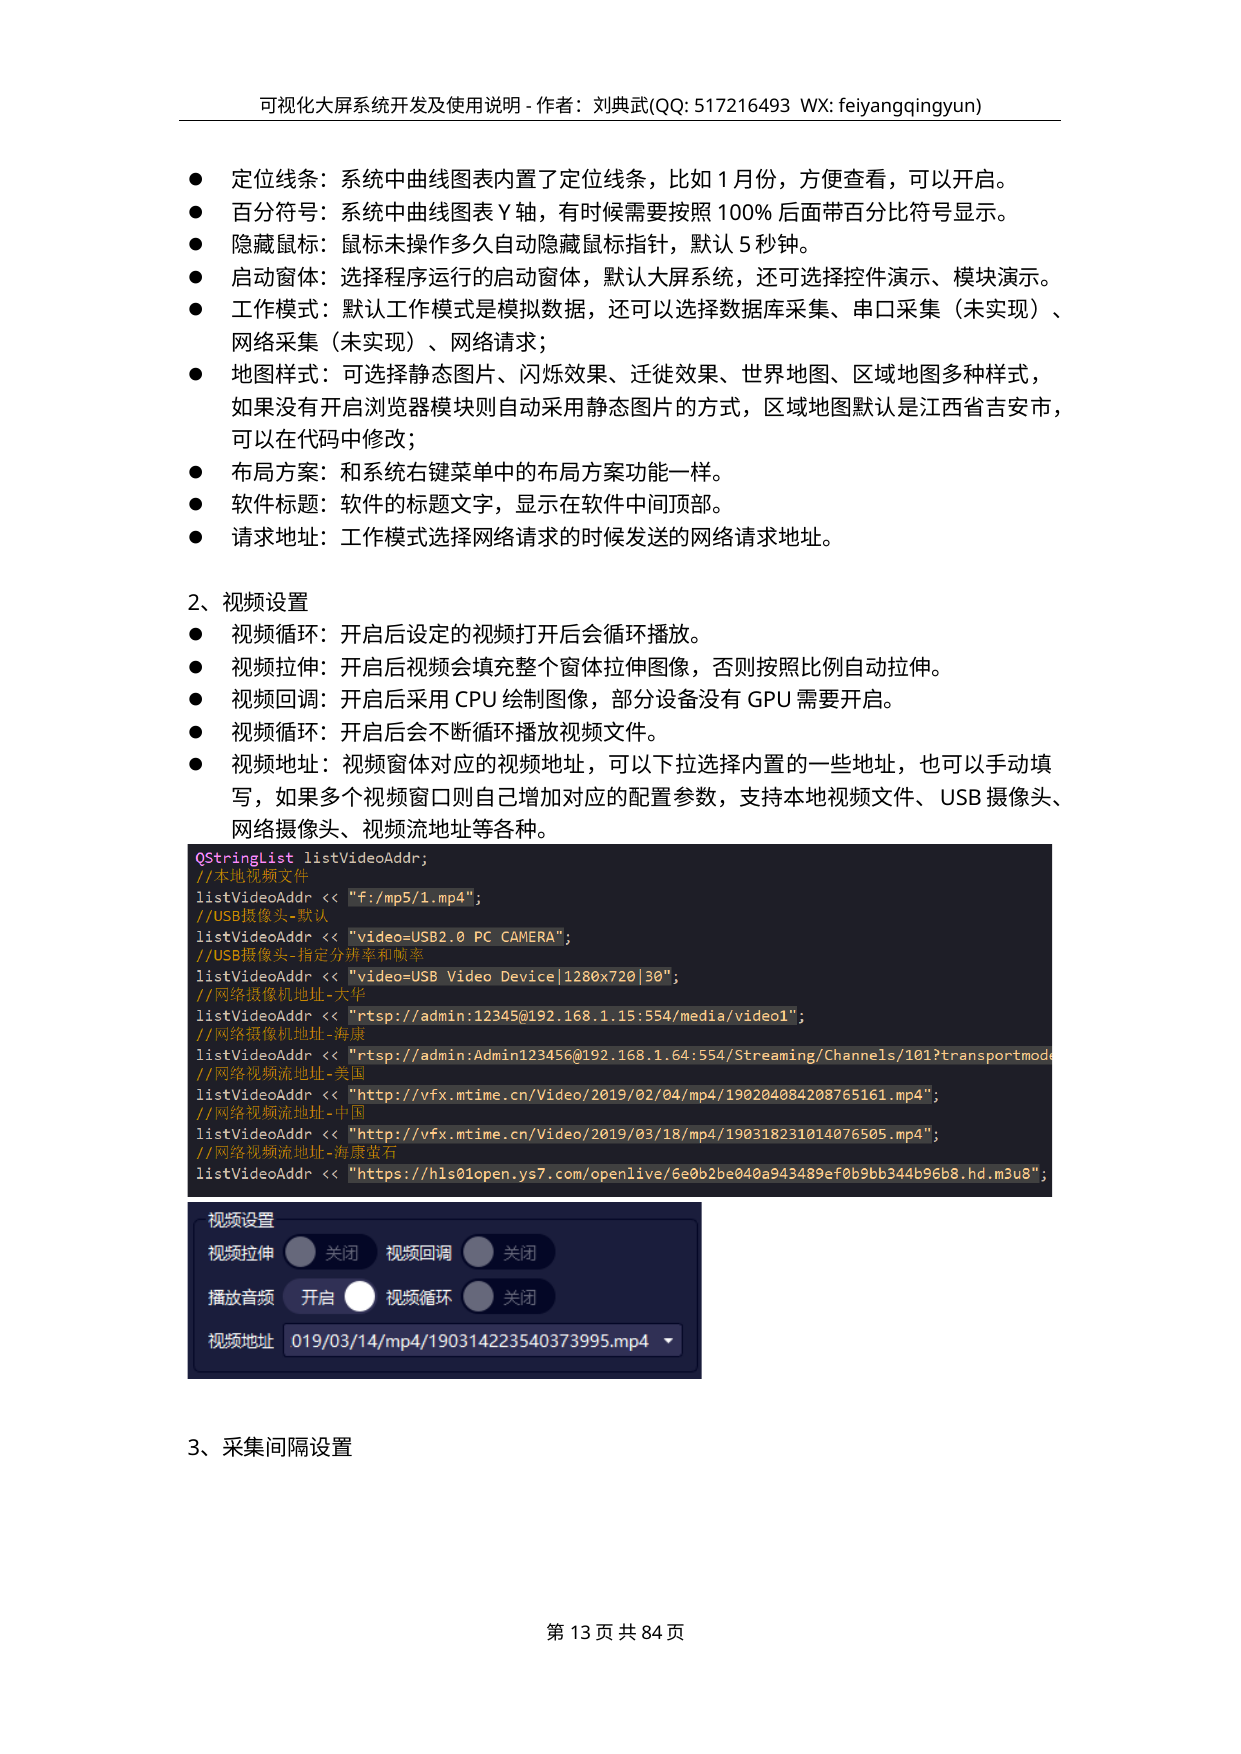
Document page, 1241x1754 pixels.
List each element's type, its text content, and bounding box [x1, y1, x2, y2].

list 视频循环：开启后会不断循环播放视频文件。 [187, 714, 1053, 747]
list 启动窗体：选择程序运行的启动窗体，默认大屏系统，还可选择控件演示、模块演示。 [187, 259, 1053, 292]
list 百分符号：系统中曲线图表Y轴，有时候需要按照 100% 后面带百分比符号显示。 [187, 194, 1053, 227]
text 3、采集间隔设置 [187, 1429, 1053, 1462]
list 定位线条：系统中曲线图表内置了定位线条，比如1月份，方便查看，可以开启。 [187, 162, 1053, 194]
picture [187, 844, 1053, 1197]
list 视频循环：开启后设定的视频打开后会循环播放。 [187, 617, 1053, 649]
list 视频拉伸：开启后视频会填充整个窗体拉伸图像，否则按照比例自动拉伸。 [187, 649, 1053, 682]
list 布局方案：和系统右键菜单中的布局方案功能一样。 [187, 454, 1053, 487]
list 软件标题：软件的标题文字，显示在软件中间顶部。 [187, 487, 1053, 519]
list 视频回调：开启后采用CPU绘制图像，部分设备没有GPU需要开启。 [187, 682, 1053, 714]
text 2、视频设置 [187, 584, 1053, 617]
list 视频地址：视频窗体对应的视频地址，可以下拉选择内置的一些地址，也可以手动填写，如果多个视频窗口则自己增加对应的配置参数，支持本地视频文件、USB摄像头、网络摄像头、视频流地址等各种。 [187, 747, 1053, 844]
list 请求地址：工作模式选择网络请求的时候发送的网络请求地址。 [187, 519, 1053, 552]
list 地图样式：可选择静态图片、闪烁效果、迁徙效果、世界地图、区域地图多种样式，如果没有开启浏览器模块则自动采用静态图片的方式，区域地图默认是江西省吉安市，可以在代码中修改； [187, 357, 1053, 454]
picture [187, 1202, 702, 1379]
list 隐藏鼠标：鼠标未操作多久自动隐藏鼠标指针，默认5秒钟。 [187, 227, 1053, 259]
list 工作模式：默认工作模式是模拟数据，还可以选择数据库采集、串口采集（未实现）、网络采集（未实现）、网络请求； [187, 292, 1053, 357]
